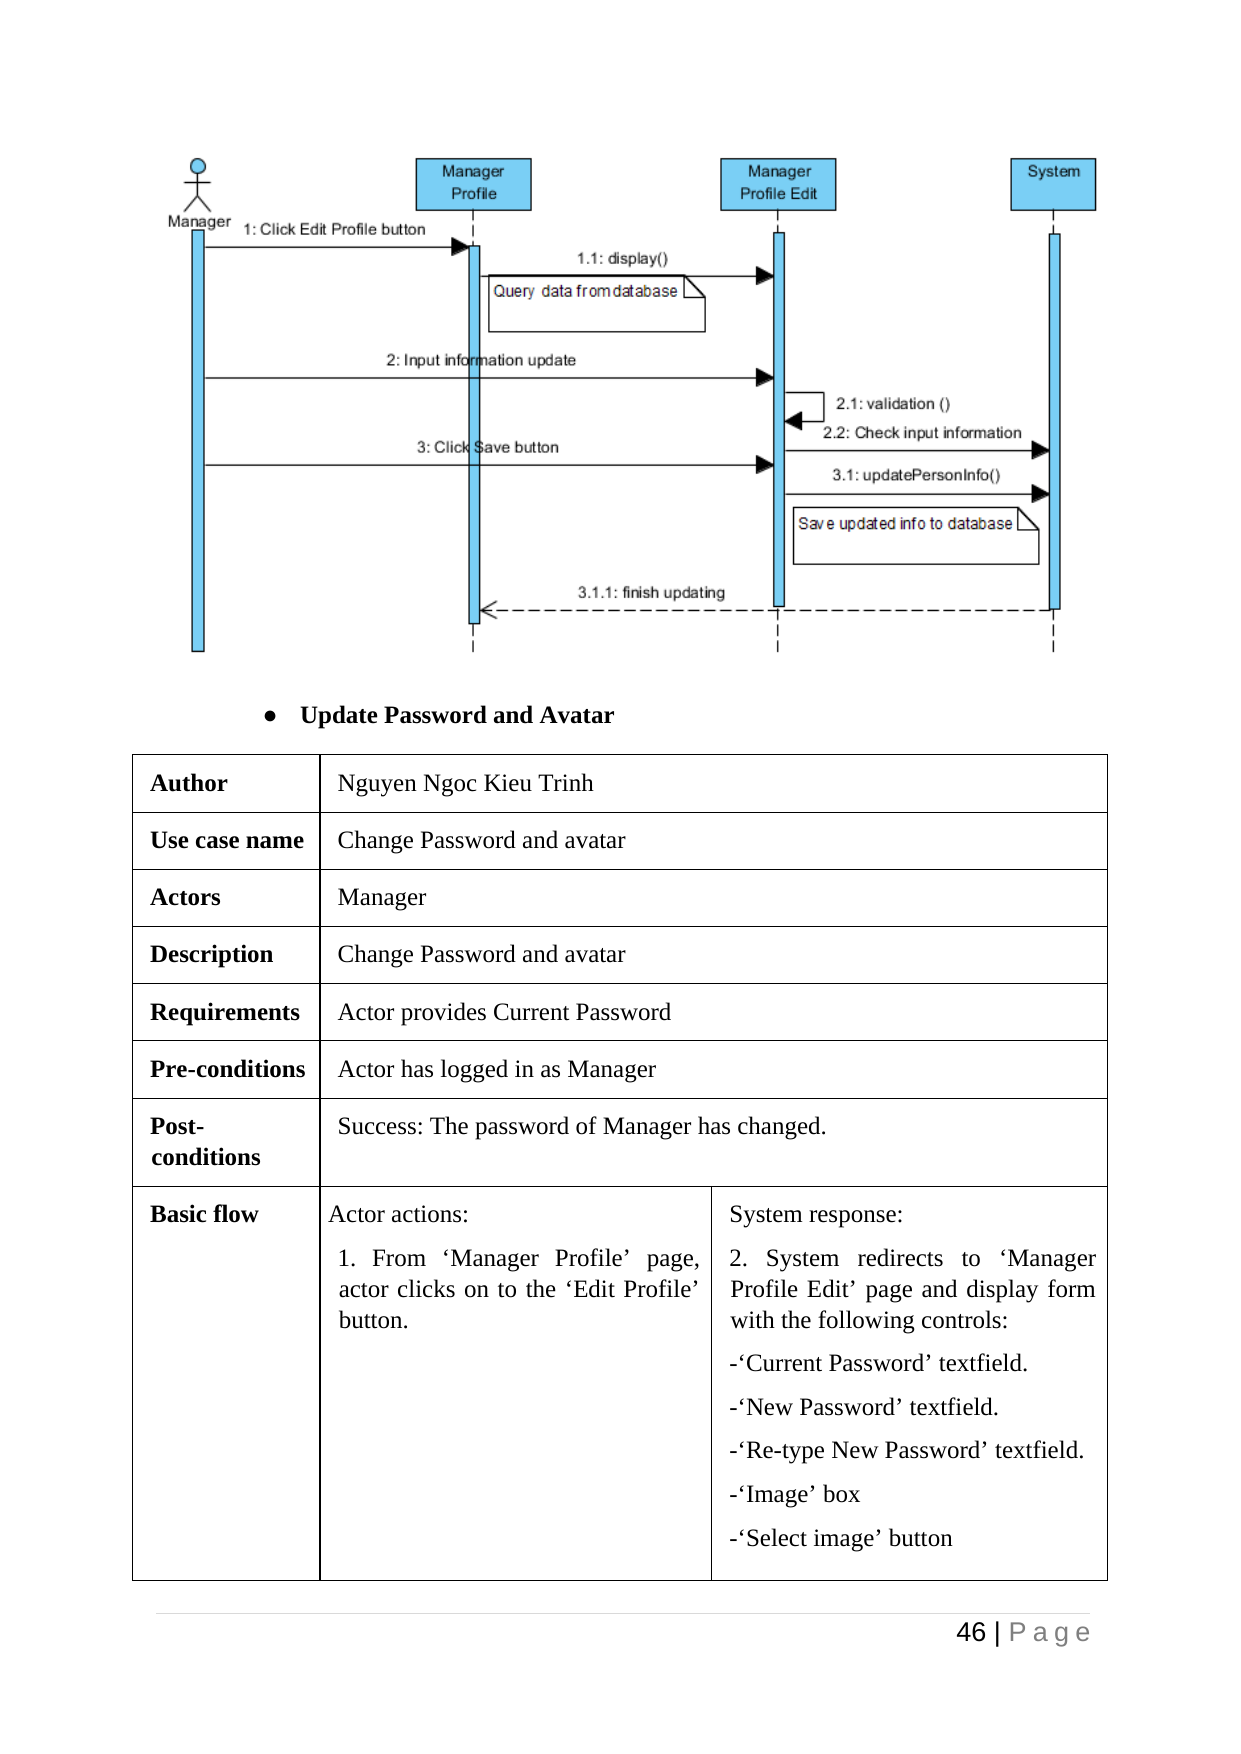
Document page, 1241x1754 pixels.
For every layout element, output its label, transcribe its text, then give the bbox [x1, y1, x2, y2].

table_cell Pre-conditions [133, 1041, 319, 1097]
table_cell Requirements [133, 984, 319, 1040]
table_cell Use case name [133, 813, 319, 869]
list Update Password and Avatar [262, 701, 1090, 729]
table_cell Basic flow [133, 1187, 319, 1579]
table_cell Success: The password of Manager has changed. [321, 1099, 1107, 1186]
table_cell Post-conditions [133, 1099, 319, 1186]
table_cell Actor has logged in as Manager [321, 1041, 1107, 1097]
table_cell Description [133, 927, 319, 983]
picture [156, 150, 1132, 676]
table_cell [712, 1187, 1107, 1579]
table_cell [321, 1187, 711, 1579]
table_cell Actor provides Current Password [321, 984, 1107, 1040]
table_cell Change Password and avatar [321, 813, 1107, 869]
table_cell Manager [321, 870, 1107, 926]
table_cell Change Password and avatar [321, 927, 1107, 983]
table_header Author [133, 755, 319, 812]
table_cell Actors [133, 870, 319, 926]
table_header Nguyen Ngoc Kieu Trinh [321, 755, 1107, 812]
